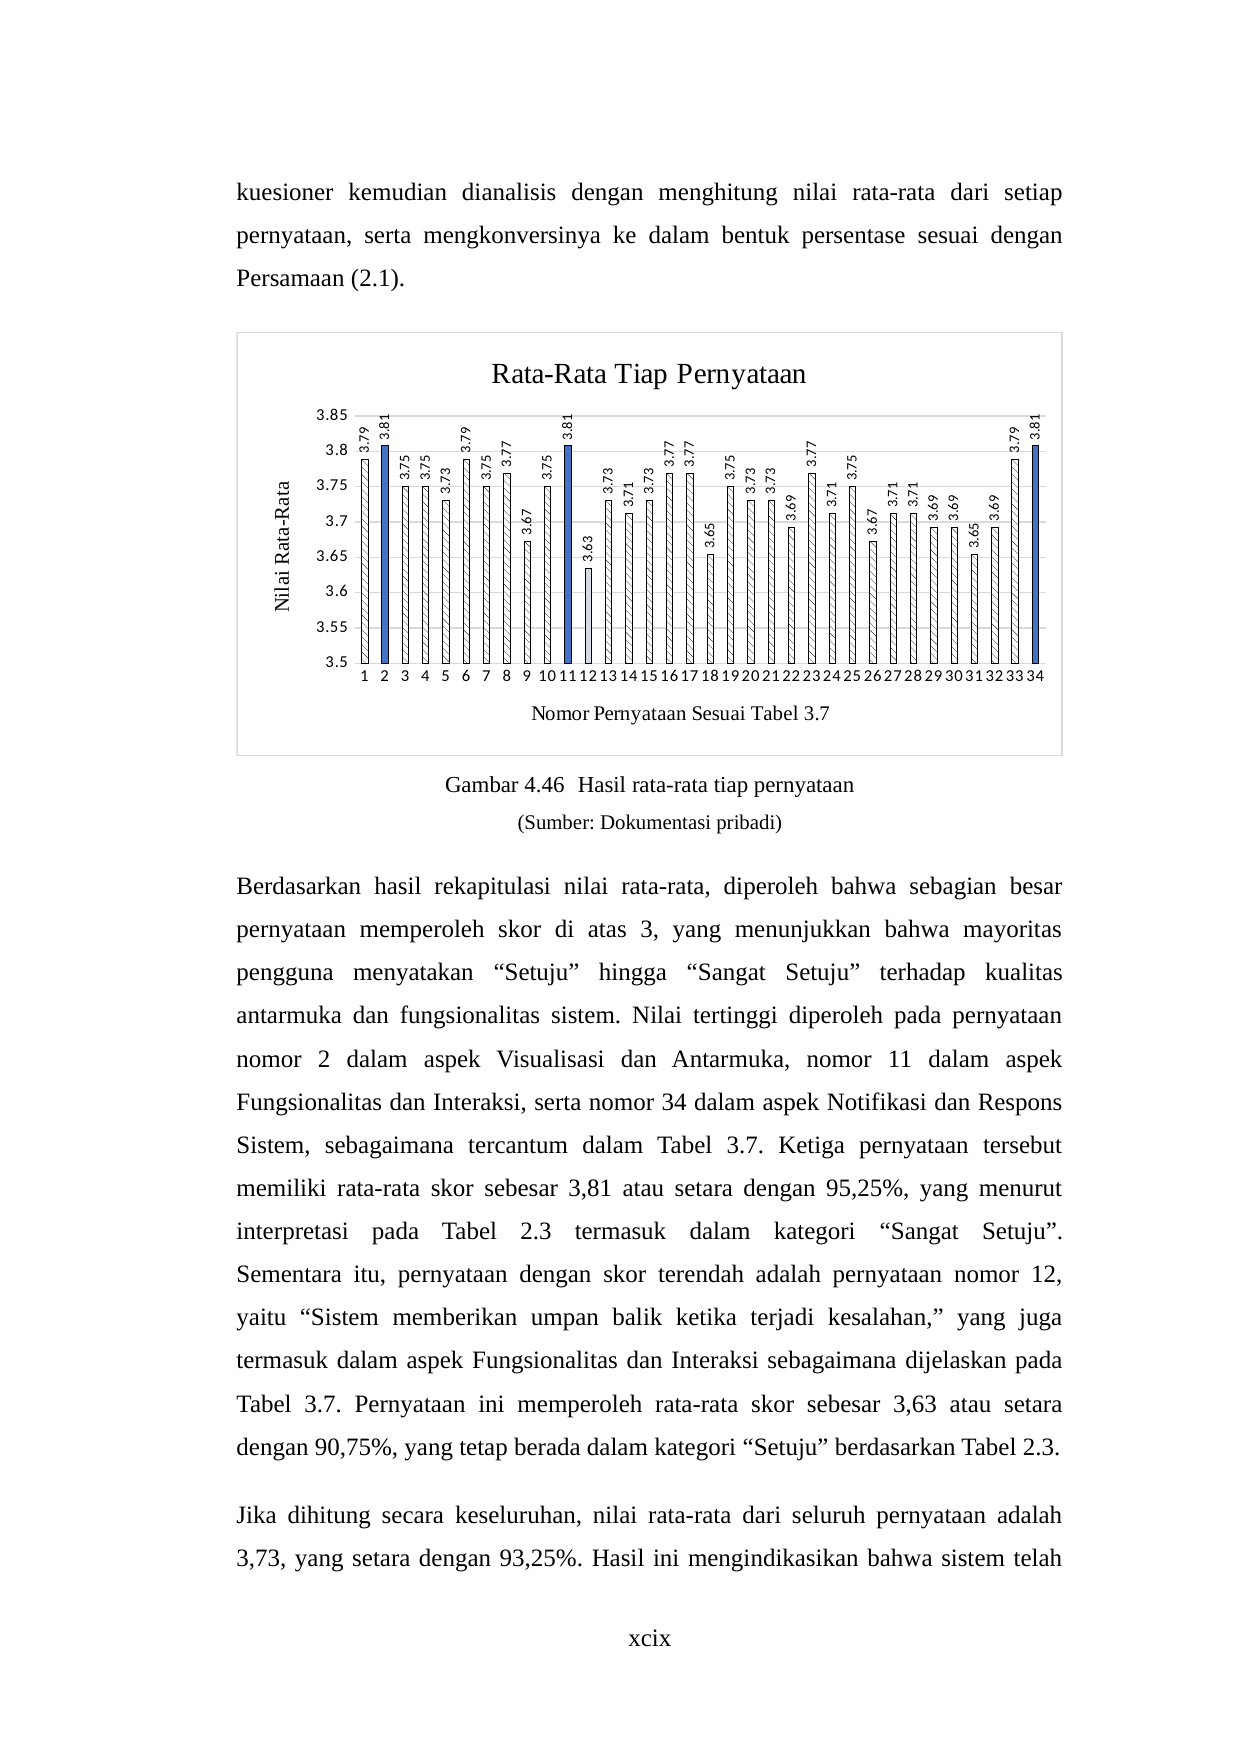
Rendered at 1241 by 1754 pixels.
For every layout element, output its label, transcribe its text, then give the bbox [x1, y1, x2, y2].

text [236, 1500, 1063, 1572]
text Berdasarkan hasil rekapitulasi nilai rata-rata, diperoleh bahwa sebagian besar pernyataan memperoleh skor di atas 3, yang menunjukkan bahwa mayoritas pengguna menyatakan “Setuju” hingga “Sangat Setuju” terhadap kualitas antarmuka dan fungsionalitas sistem. Nilai tertinggi diperoleh pada pernyataan nomor 2 dalam aspek Visualisasi dan Antarmuka, nomor 11 dalam aspek Fungsionalitas dan Interaksi, serta nomor 34 dalam aspek Notifikasi dan Respons Sistem, sebagaimana tercantum dalam Tabel 3.7. Ketiga pernyataan tersebut memiliki rata-rata skor sebesar 3,81 atau setara dengan 95,25%, yang menurut interpretasi pada Tabel 2.3 termasuk dalam kategori “Sangat Setuju”. Sementara itu, pernyataan dengan skor terendah adalah pernyataan nomor 12, yaitu “Sistem memberikan umpan balik ketika terjadi kesalahan,” yang juga termasuk dalam aspek Fungsionalitas dan Interaksi sebagaimana dijelaskan pada Tabel 3.7. Pernyataan ini memperoleh rata-rata skor sebesar 3,63 atau setara dengan 90,75%, yang tetap berada dalam kategori “Setuju” berdasarkan Tabel 2.3. [236, 871, 1063, 1461]
text (Sumber: Dokumentasi pribadi) [236, 810, 1063, 834]
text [236, 177, 1063, 292]
text Hasil rata-rata tiap pernyataan [236, 771, 1063, 797]
